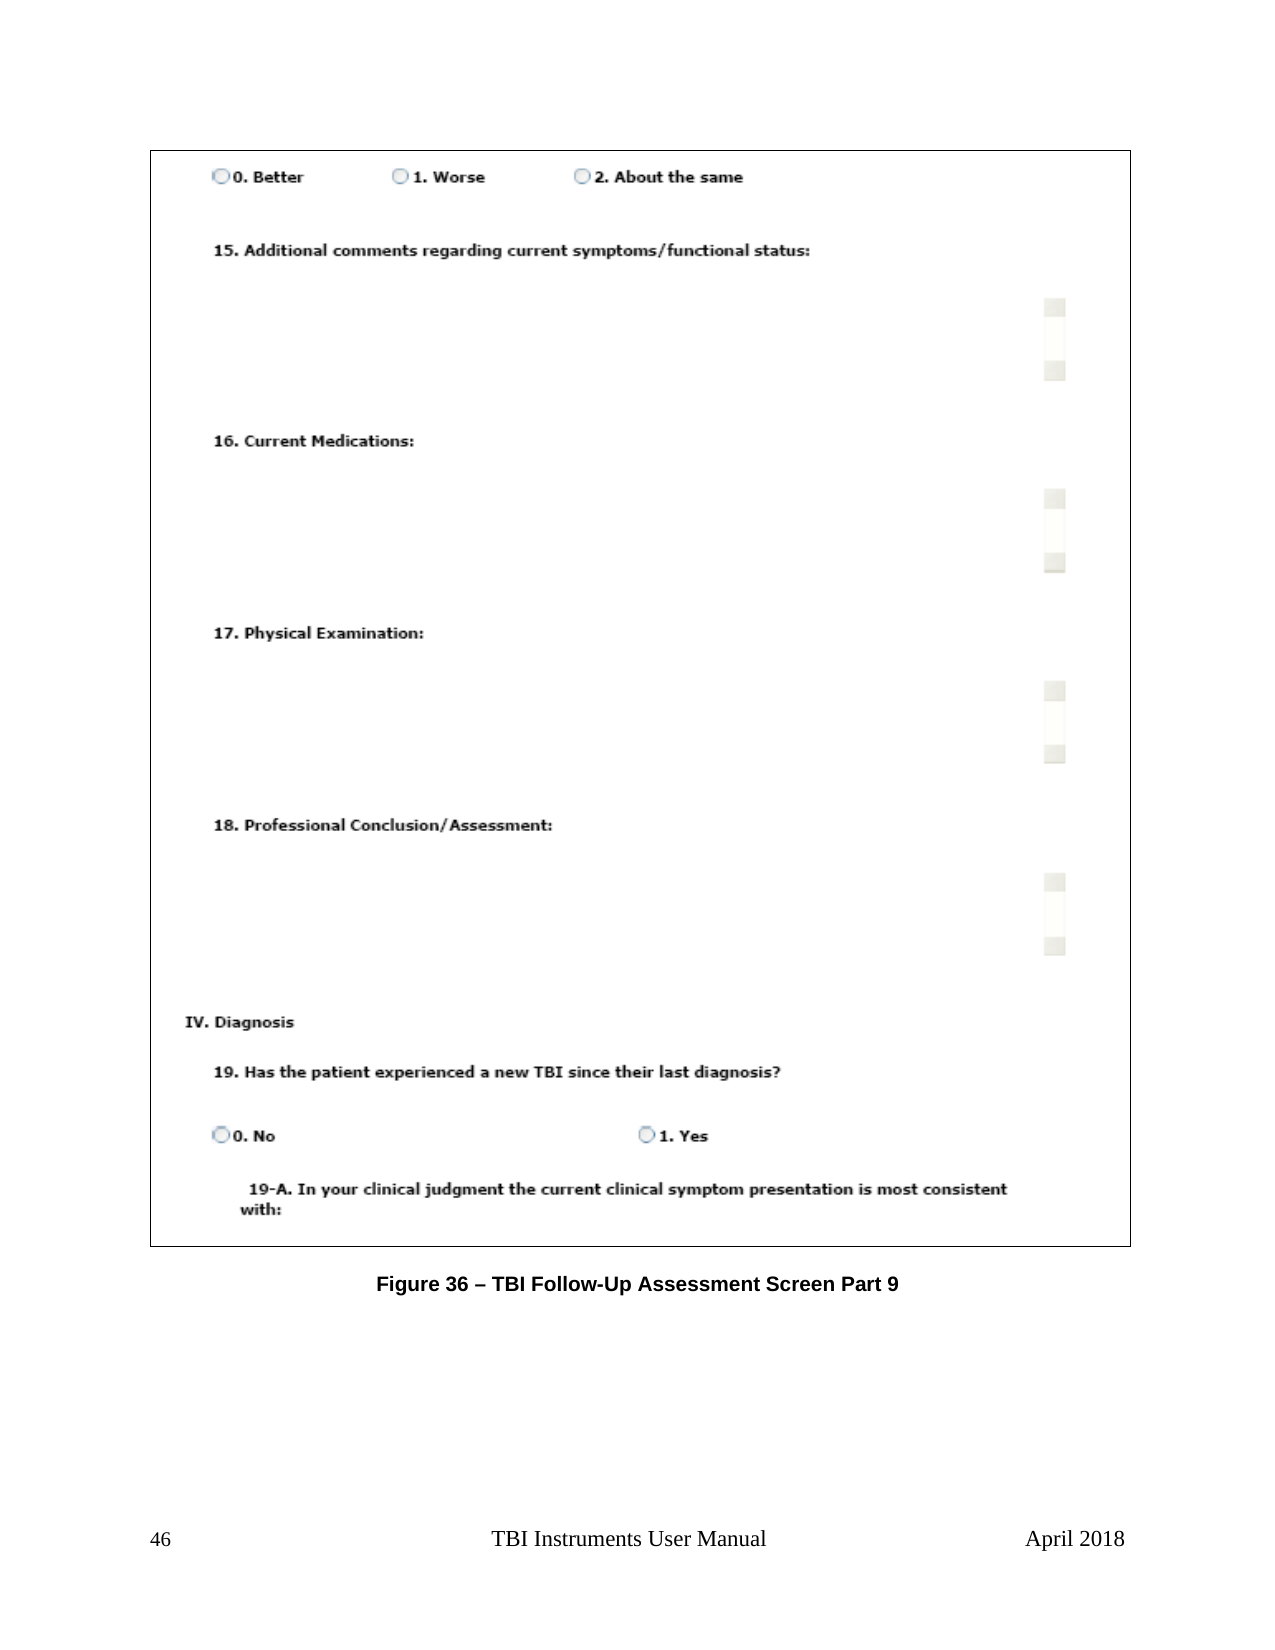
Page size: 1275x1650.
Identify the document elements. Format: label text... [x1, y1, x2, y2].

text Figure 36 – TBI Follow-Up Assessment Screen Part 9 [150, 1272, 1125, 1296]
